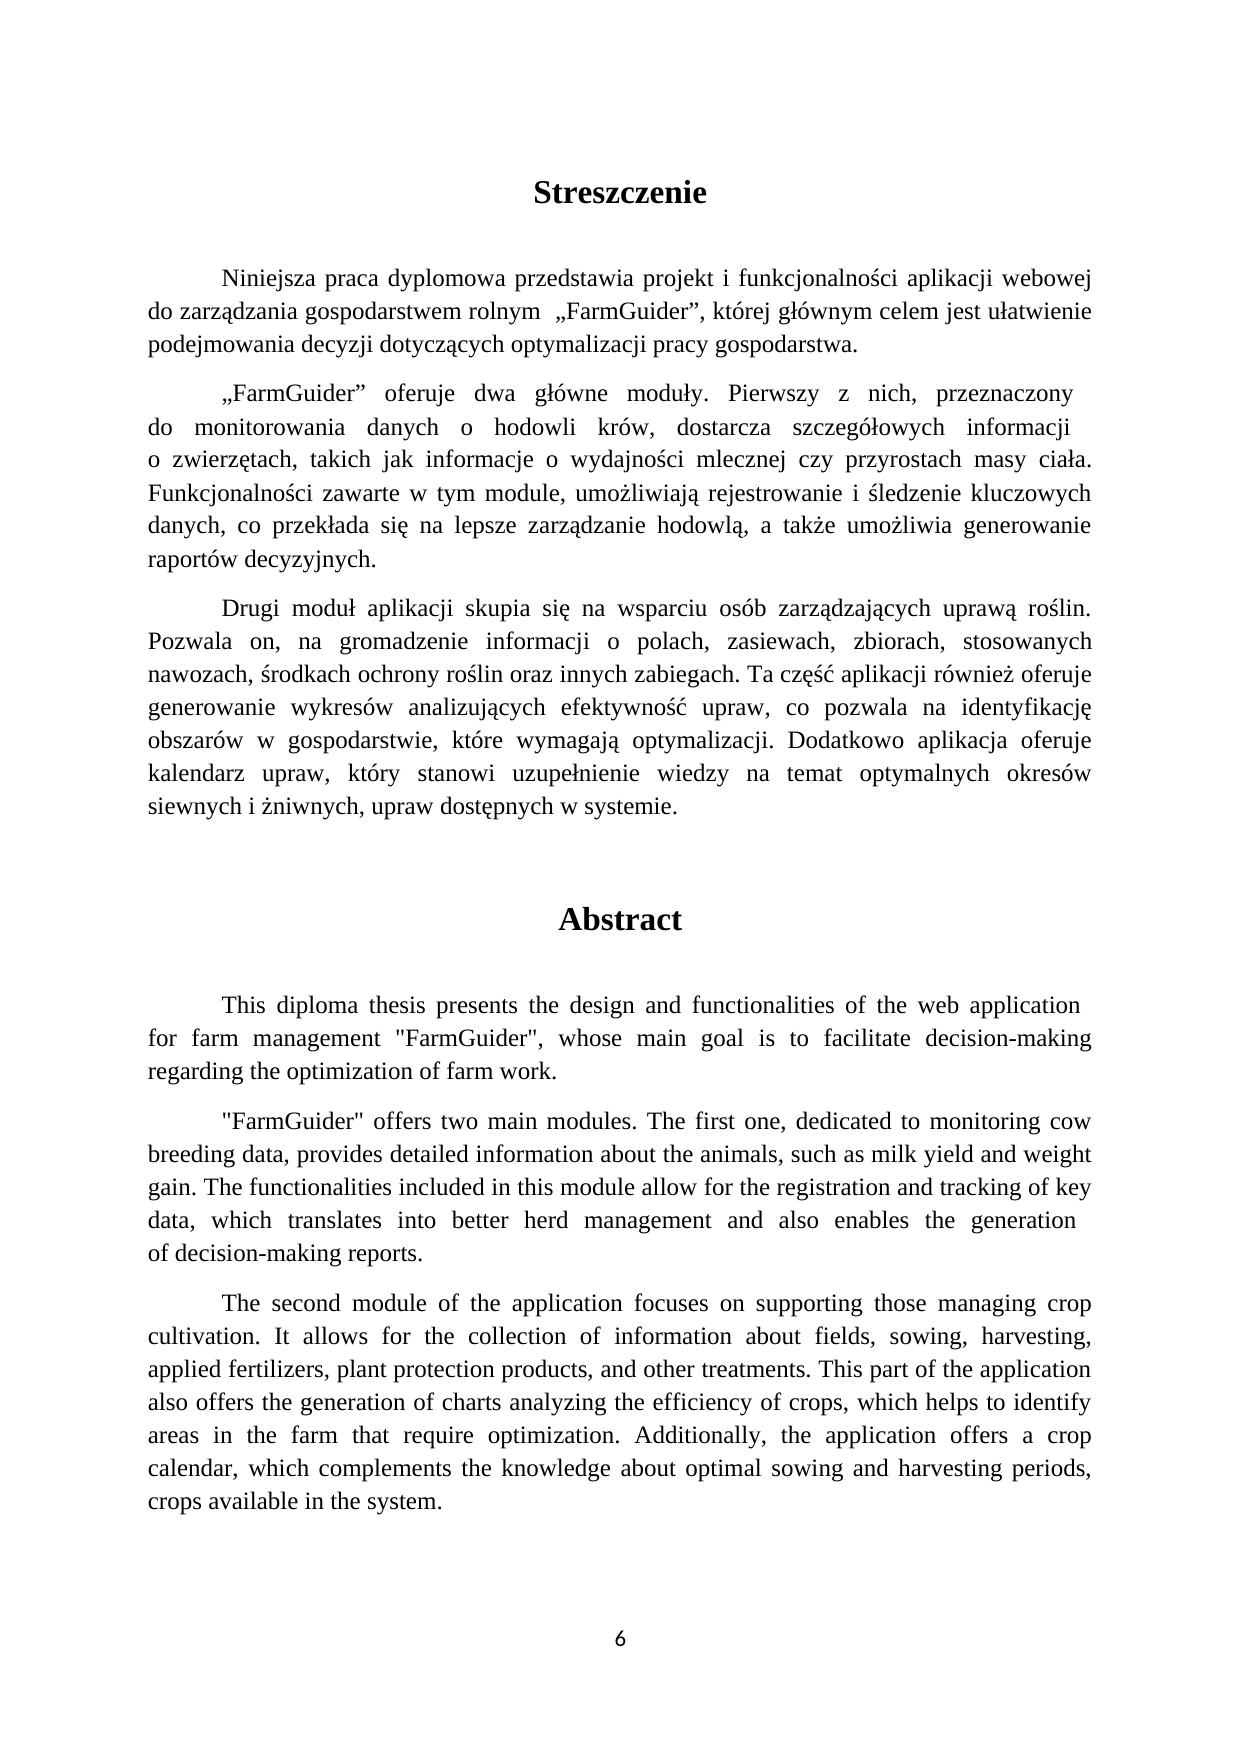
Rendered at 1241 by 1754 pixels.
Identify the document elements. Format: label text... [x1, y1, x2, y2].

subtitle Abstract [148, 899, 1093, 937]
text Drugi moduł aplikacji skupia się na wsparciu osób zarządzających uprawą roślin. Pozwala on, na gromadzenie informacji o polach, zasiewach, zbiorach, stosowanych nawozach, środkach ochrony roślin oraz innych zabiegach. Ta część aplikacji również oferuje generowanie wykresów analizujących efektywność upraw, co pozwala na identyfikację obszarów w gospodarstwie, które wymagają optymalizacji. Dodatkowo aplikacja oferuje kalendarz upraw, który stanowi uzupełnienie wiedzy na temat optymalnych okresów siewnych i żniwnych, upraw dostępnych w systemie. [148, 593, 1093, 820]
text „FarmGuider” oferuje dwa główne moduły. Pierwszy z nich, przeznaczony do monitorowania danych o hodowli krów, dostarcza szczegółowych informacji o zwierzętach, takich jak informacje o wydajności mlecznej czy przyrostach masy ciała. Funkcjonalności zawarte w tym module, umożliwiają rejestrowanie i śledzenie kluczowych danych, co przekłada się na lepsze zarządzanie hodowlą, a także umożliwia generowanie raportów decyzyjnych. [148, 378, 1093, 572]
text "FarmGuider" offers two main modules. The first one, dedicated to monitoring cow breeding data, provides detailed information about the animals, such as milk yield and weight gain. The functionalities included in this module allow for the registration and tracking of key data, which translates into better herd management and also enables the generation of decision-making reports. [148, 1106, 1093, 1267]
text This diploma thesis presents the design and functionalities of the web application for farm management "FarmGuider", whose main goal is to facilitate decision-making regarding the optimization of farm work. [148, 990, 1093, 1085]
subtitle Streszczenie [148, 173, 1093, 211]
text The second module of the application focuses on supporting those managing crop cultivation. It allows for the collection of information about fields, sowing, harvesting, applied fertilizers, plant protection products, and other treatments. This part of the application also offers the generation of charts analyzing the efficiency of crops, which helps to identify areas in the farm that require optimization. Additionally, the application offers a crop calendar, which complements the knowledge about optimal sowing and harvesting periods, crops available in the system. [148, 1288, 1093, 1514]
text Niniejsza praca dyplomowa przedstawia projekt i funkcjonalności aplikacji webowej do zarządzania gospodarstwem rolnym „FarmGuider”, której głównym celem jest ułatwienie podejmowania decyzji dotyczących optymalizacji pracy gospodarstwa. [148, 263, 1093, 358]
